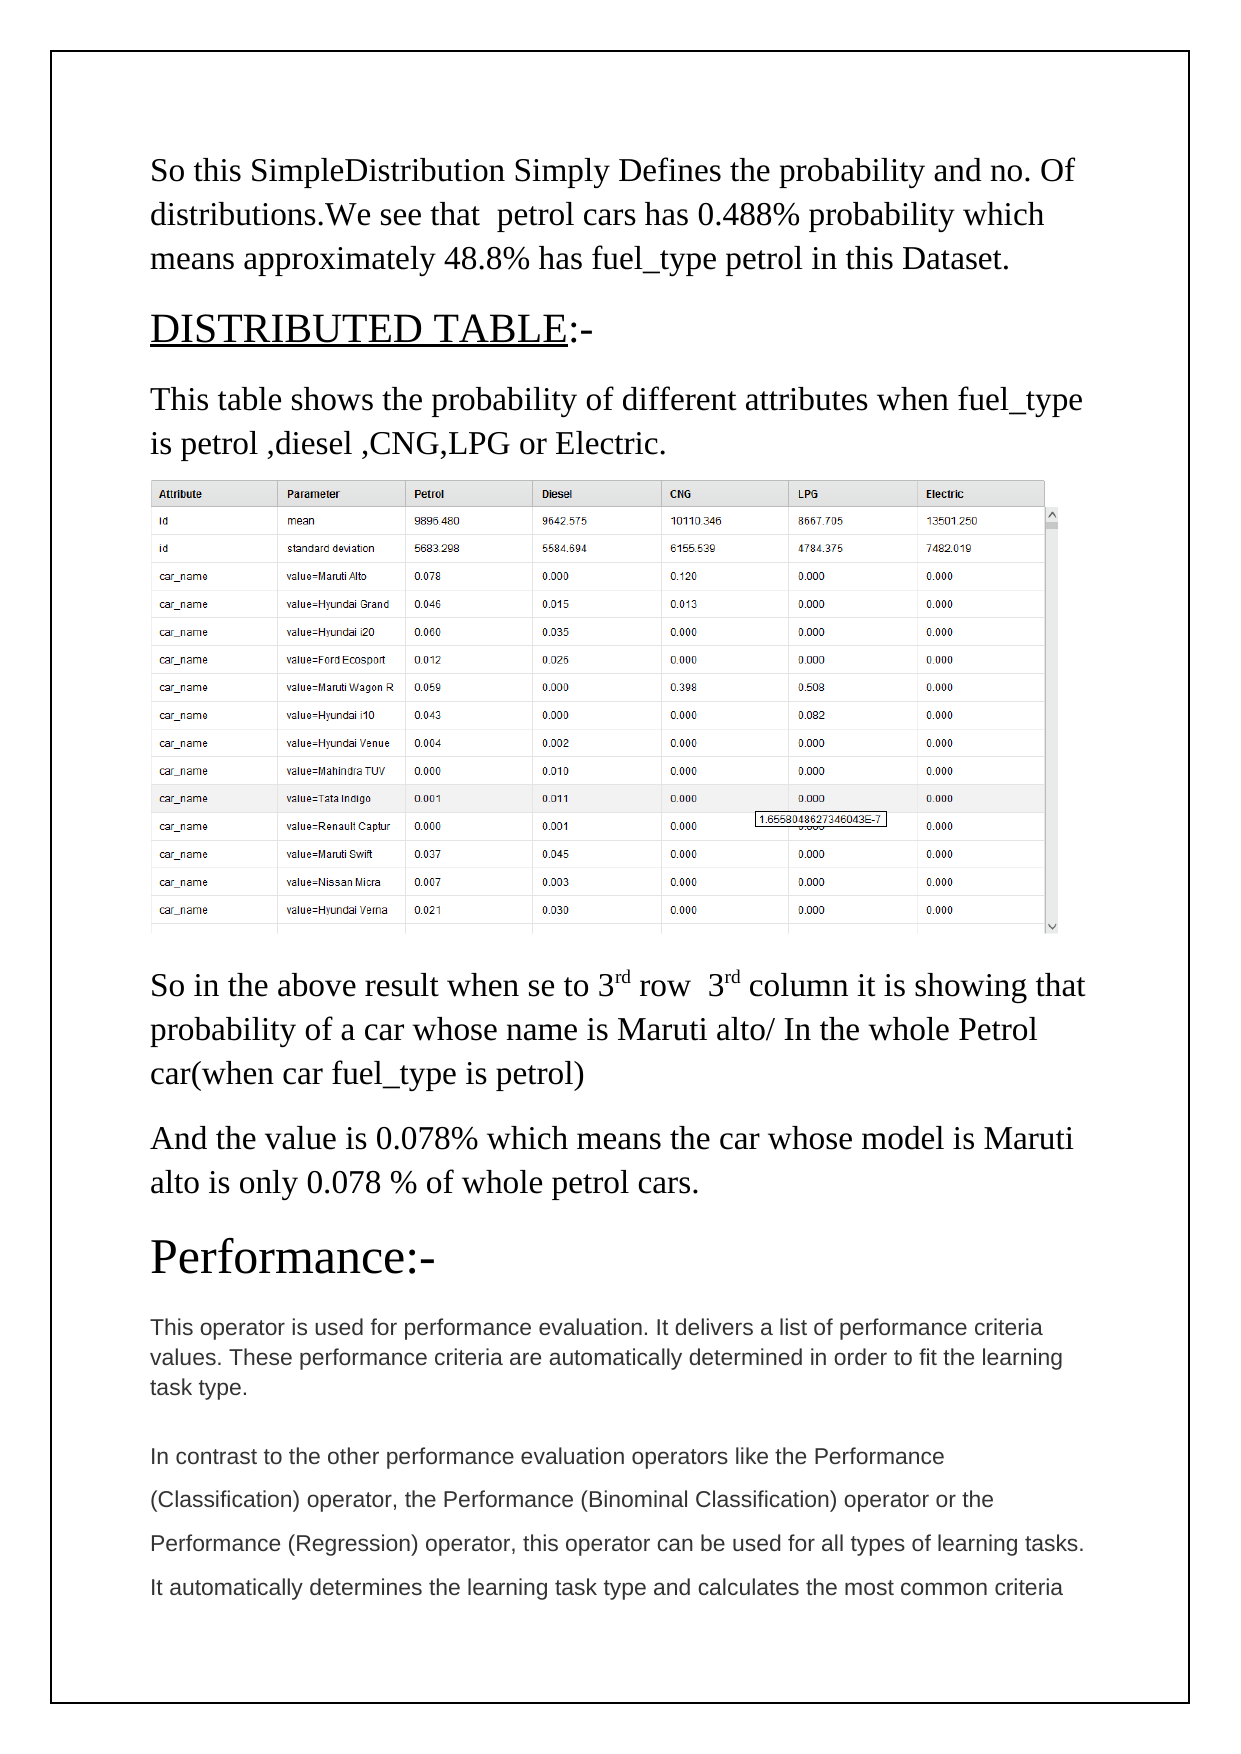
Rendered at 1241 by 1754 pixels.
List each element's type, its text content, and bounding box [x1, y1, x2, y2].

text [150, 1425, 1090, 1600]
text And the value is 0.078% which means the car whose model is Maruti alto is only 0.078 % of whole petrol cars. [150, 1118, 1090, 1200]
text So in the above result when se to 3rd row 3rd column it is showing that probability of a car whose name is Maruti alto/ In the whole Petrol car(when car fuel_type is petrol) [150, 965, 1090, 1091]
text So this SimpleDistribution Simply Defines the probability and no. Of distributions.We see that petrol cars has 0.488% probability which means approximately 48.8% has fuel_type petrol in this Dataset. [150, 150, 1090, 276]
text This operator is used for performance evaluation. It delivers a list of performance criteria values. These performance criteria are automatically determined in order to fit the learning task type. [150, 1314, 1090, 1401]
text DISTRIBUTED TABLE:- [150, 303, 1090, 351]
text Performance:- [150, 1227, 1090, 1284]
picture [150, 465, 1058, 941]
